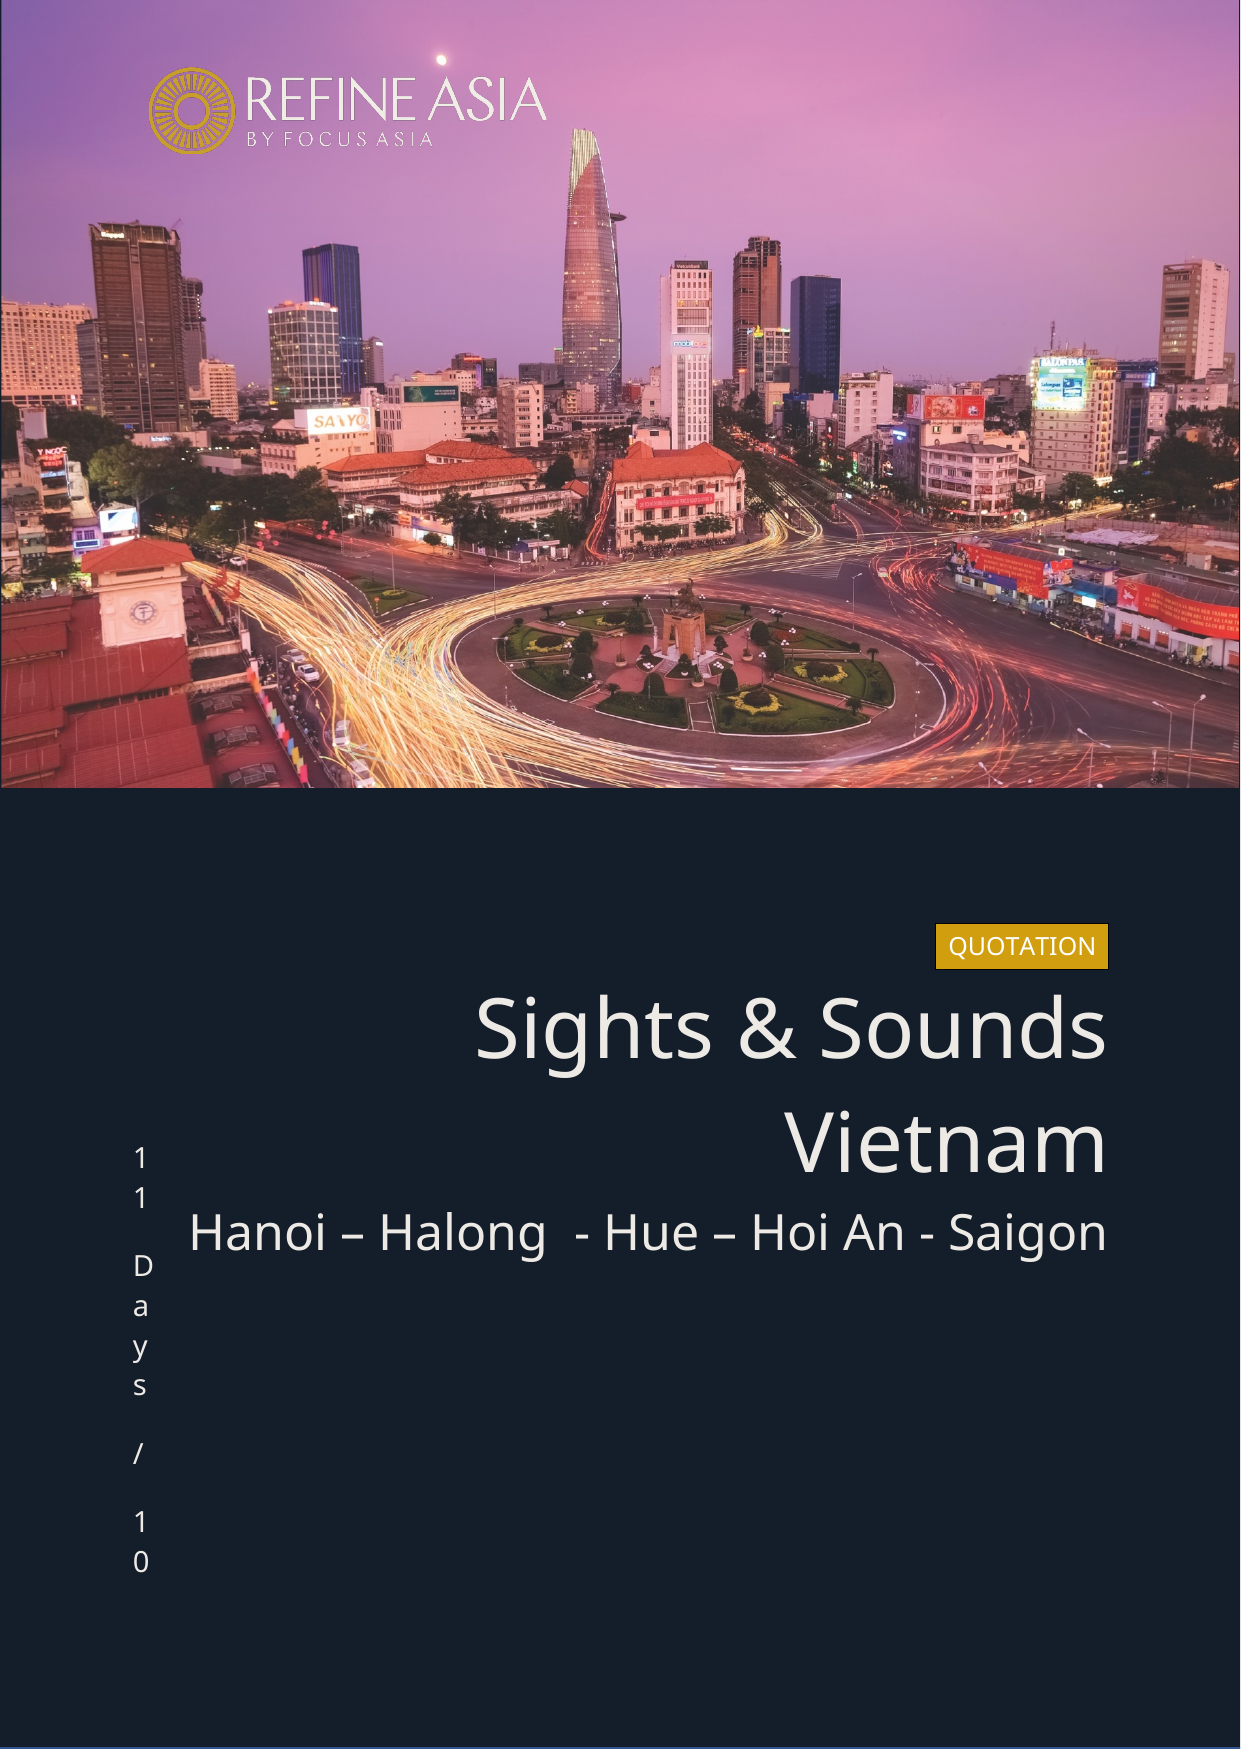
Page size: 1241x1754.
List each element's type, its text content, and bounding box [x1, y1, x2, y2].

table_header QUOTATION [936, 924, 1108, 969]
picture [1, 0, 1239, 788]
table_cell Hanoi – Halong - Hue – Hoi An - Saigon [170, 1197, 1109, 1265]
table_header 11 Days / 10 Nights [121, 1138, 152, 1581]
table_cell Sights & Sounds Vietnam [170, 969, 1109, 1197]
